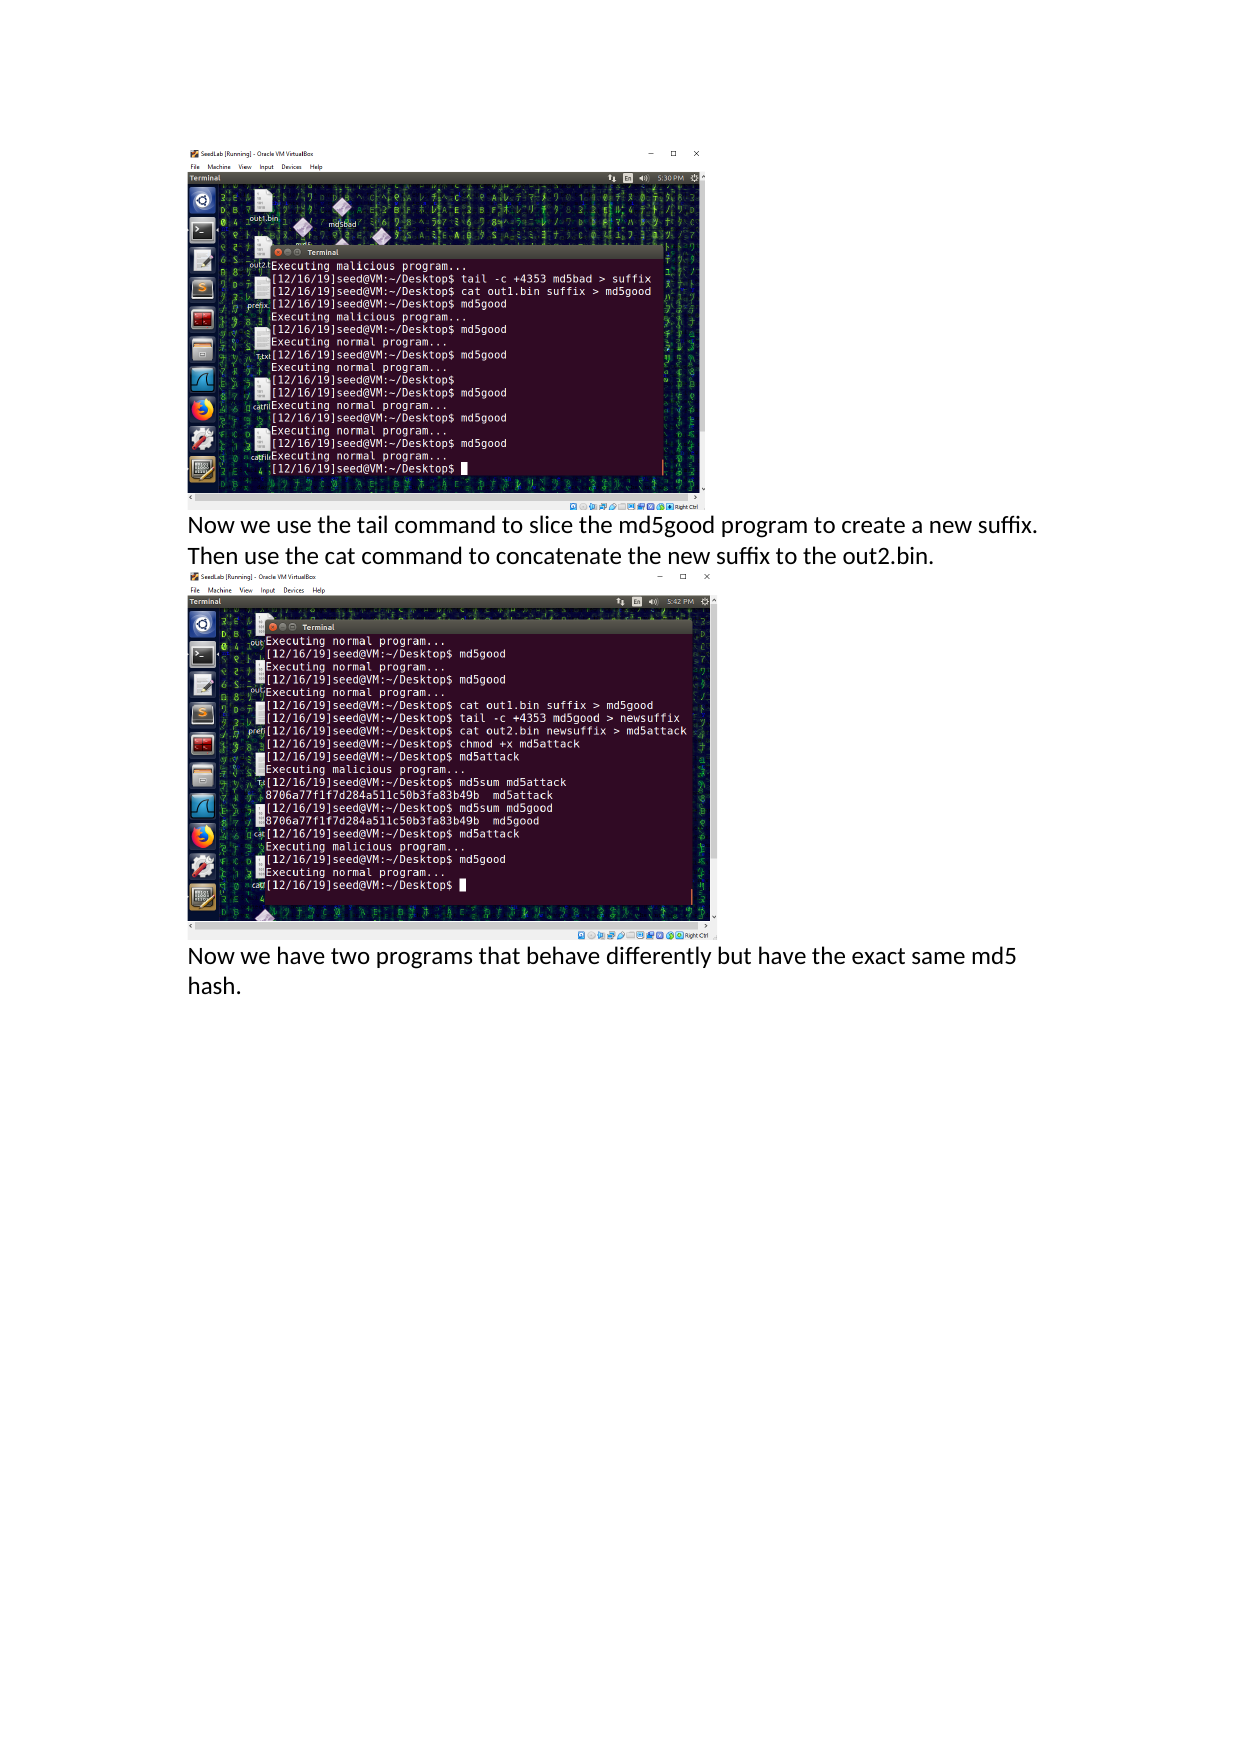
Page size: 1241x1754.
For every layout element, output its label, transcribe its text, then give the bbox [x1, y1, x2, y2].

picture [187, 150, 705, 510]
text Now we have two programs that behave differently but have the exact same md5 hash. [187, 940, 1053, 1001]
picture [187, 570, 718, 940]
text Then use the cat command to concatenate the new suffix to the out2.bin. [187, 540, 1053, 570]
text Now we use the tail command to slice the md5good program to create a new suffix. [187, 509, 1053, 540]
